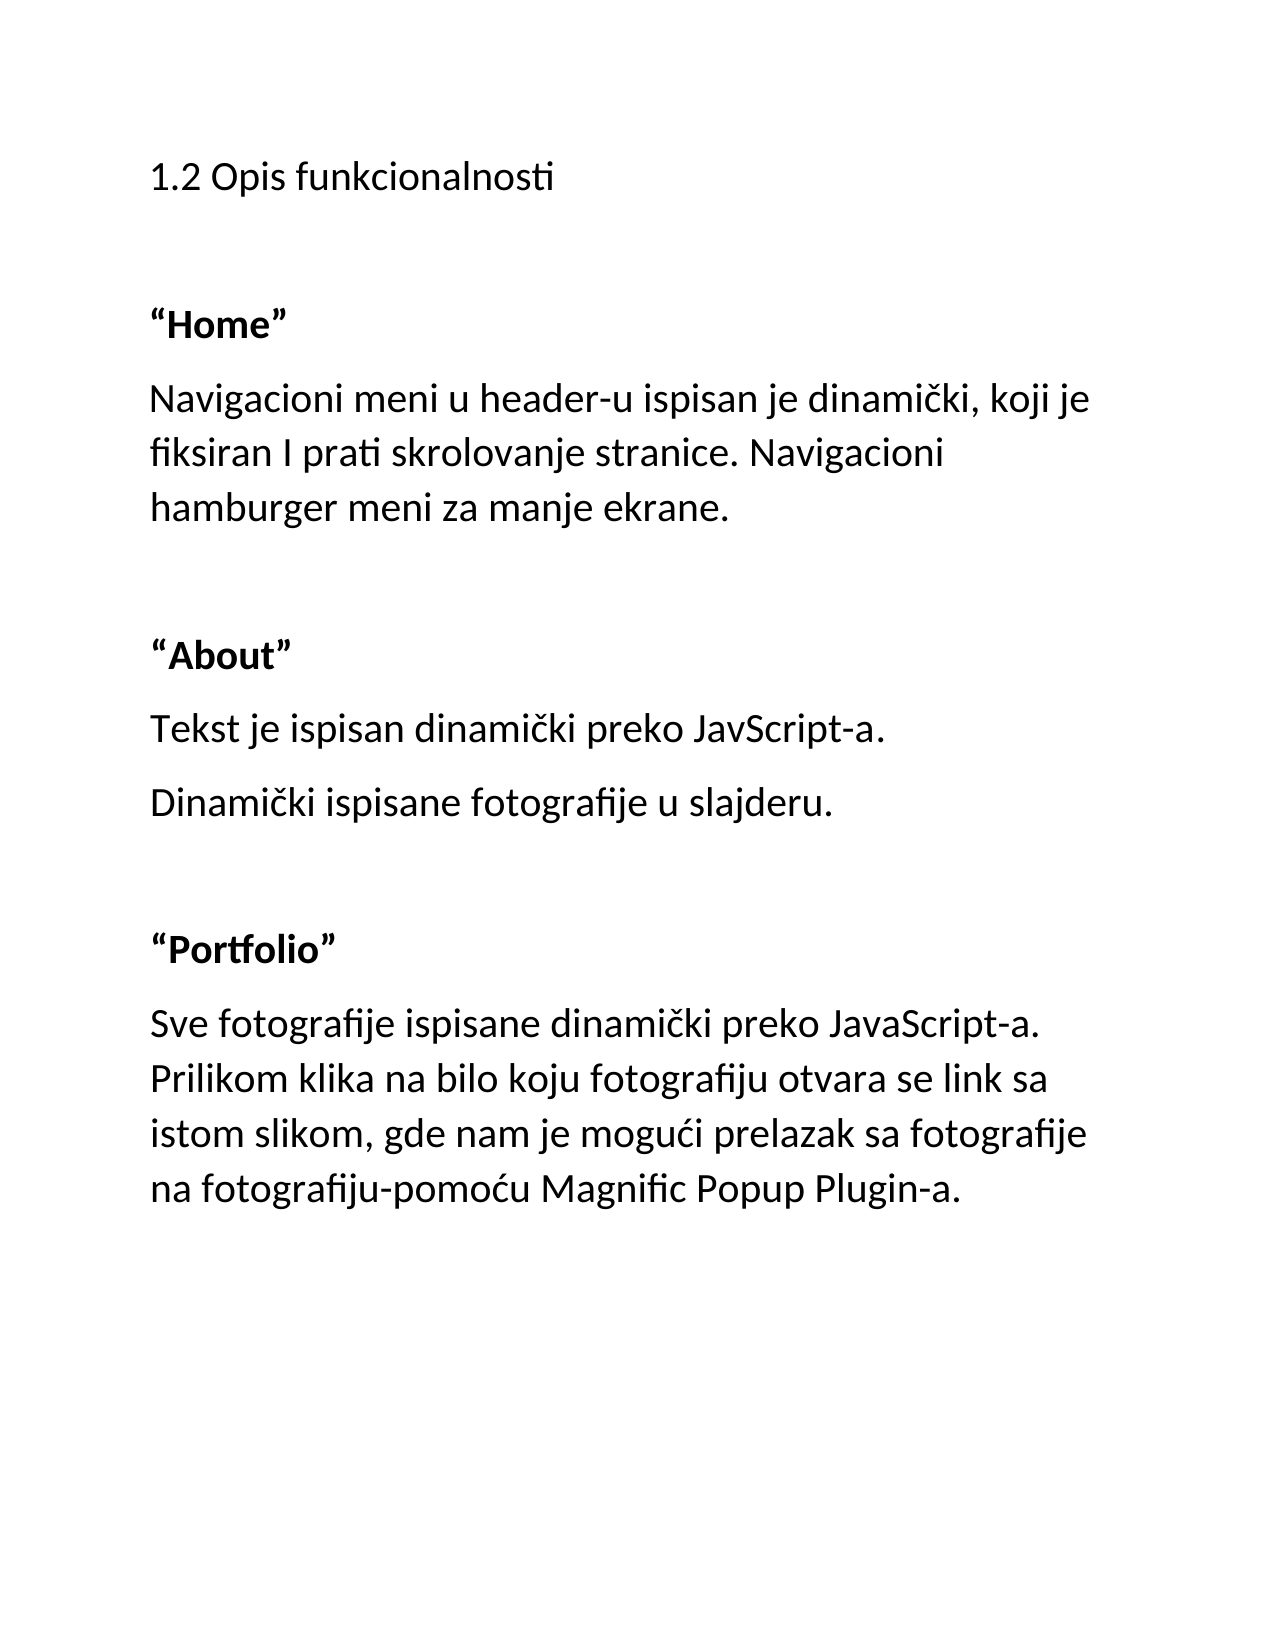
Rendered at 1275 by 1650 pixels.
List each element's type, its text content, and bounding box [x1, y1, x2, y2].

text Tekst je ispisan dinamički preko JavScript-a. [150, 702, 1125, 753]
text Navigacioni meni u header-u ispisan je dinamički, koji je fiksiran I prati skrolovanje stranice. Navigacioni hamburger meni za manje ekrane. [148, 372, 1125, 532]
text “Portfolio” [150, 923, 1125, 974]
text Sve fotografije ispisane dinamički preko JavaScript-a. Prilikom klika na bilo koju fotografiju otvara se link sa istom slikom, gde nam je mogući prelazak sa fotografije na fotografiju-pomoću Magnific Popup Plugin-a. [150, 997, 1125, 1212]
text Dinamički ispisane fotografije u slajderu. [150, 776, 1125, 827]
text 1.2 Opis funkcionalnosti [148, 150, 1125, 201]
text “About” [150, 629, 1125, 679]
text “Home” [148, 298, 1125, 348]
